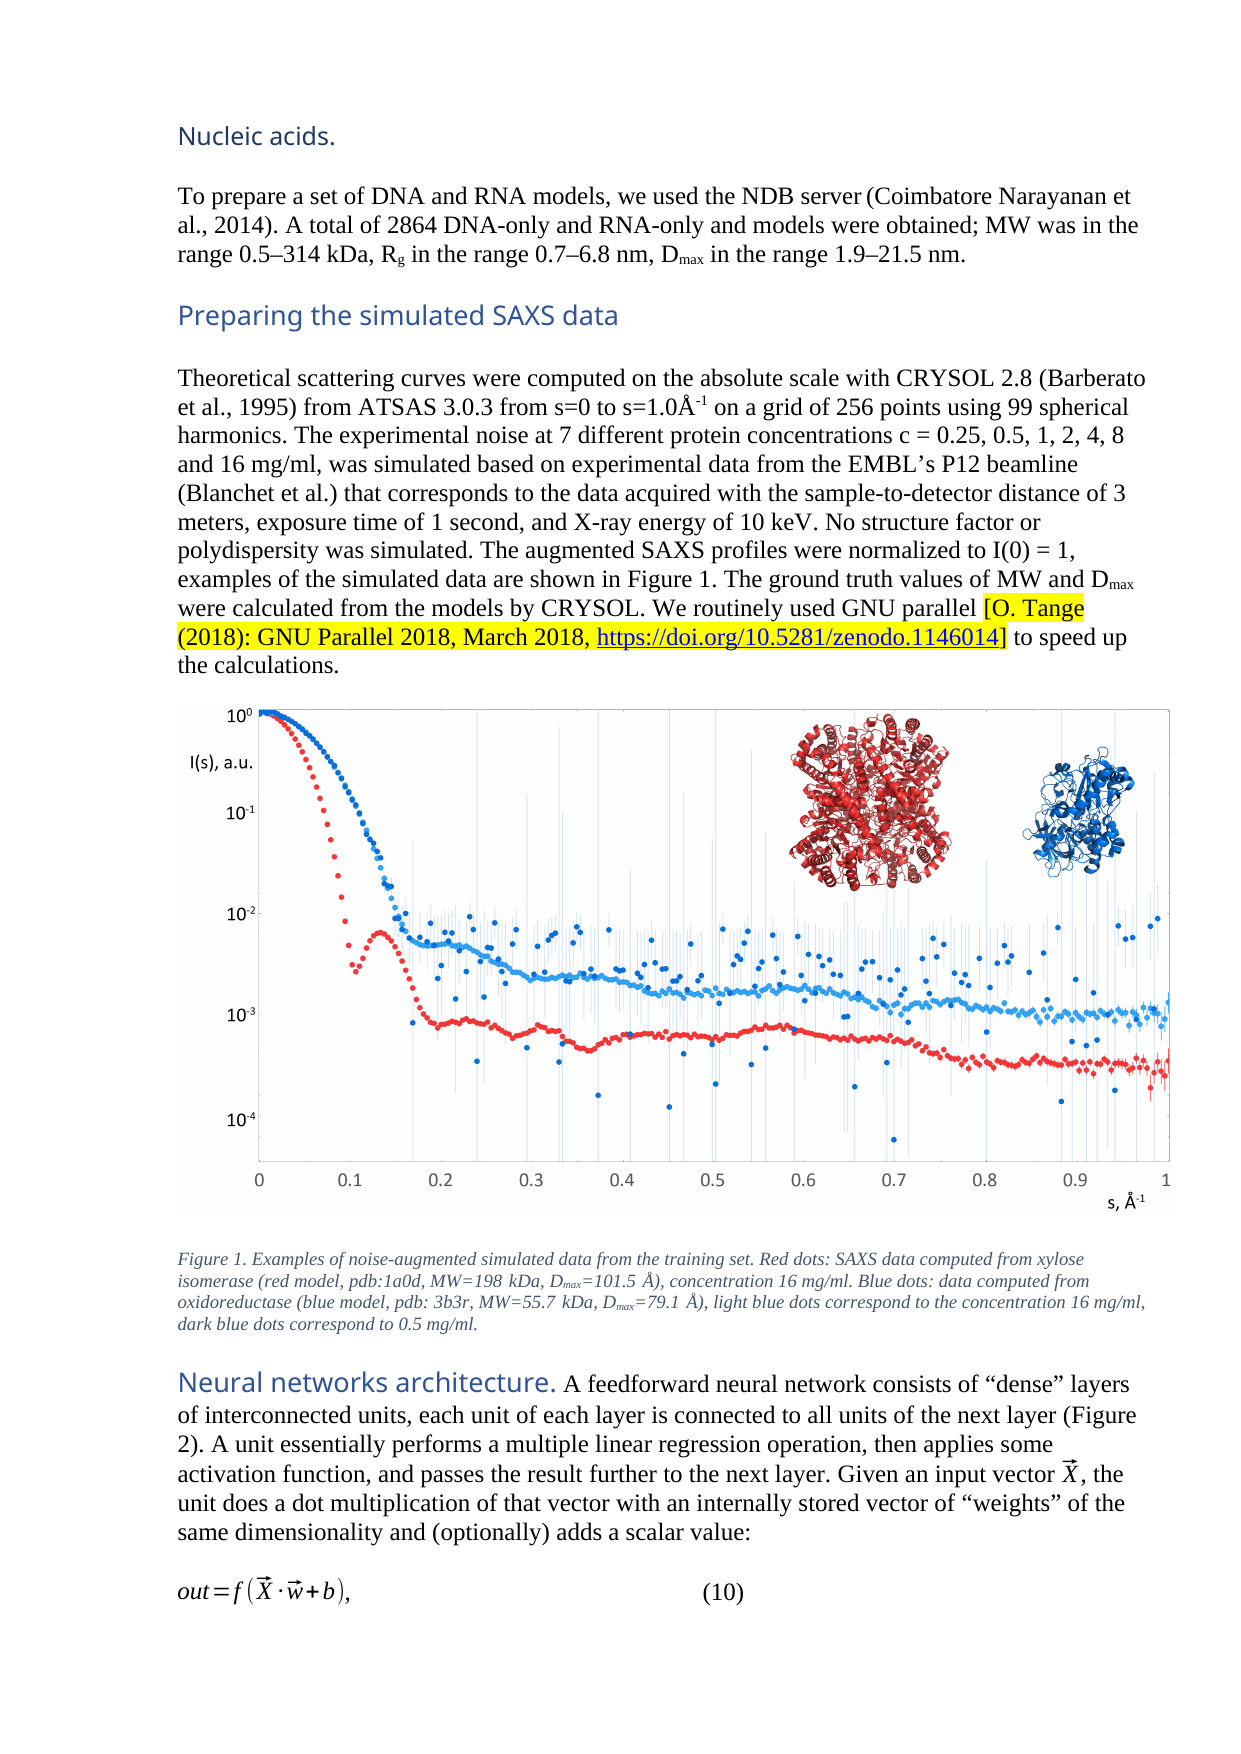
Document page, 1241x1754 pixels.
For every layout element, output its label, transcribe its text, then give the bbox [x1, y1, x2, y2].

text , (10) [177, 1575, 1152, 1607]
text Nucleic acids. [177, 118, 1152, 152]
picture [177, 708, 1171, 1213]
subtitle Preparing the simulated SAXS data [177, 297, 1152, 334]
text To prepare a set of DNA and RNA models, we used the NDB server (Coimbatore Narayanan et al., 2014). A total of 2864 DNA-only and RNA-only and models were obtained; MW was in the range 0.5–314 kDa, Rg in the range 0.7–6.8 nm, Dmax in the range 1.9–21.5 nm. [177, 181, 1152, 268]
text Figure 1. Examples of noise-augmented simulated data from the training set. Red dots: SAXS data computed from xylose isomerase (red model, pdb:1a0d, MW=198 kDa, Dmax=101.5 Å), concentration 16 mg/ml. Blue dots: data computed from oxidoreductase (blue model, pdb: 3b3r, MW=55.7 kDa, Dmax=79.1 Å), light blue dots correspond to the concentration 16 mg/ml, dark blue dots correspond to 0.5 mg/ml. [177, 1248, 1152, 1334]
text Theoretical scattering curves were computed on the absolute scale with CRYSOL 2.8 (Barberato et al., 1995) from ATSAS 3.0.3 from s=0 to s=1.0Å-1 on a grid of 256 points using 99 spherical harmonics. The experimental noise at 7 different protein concentrations c = 0.25, 0.5, 1, 2, 4, 8 and 16 mg/ml, was simulated based on experimental data from the EMBL’s P12 beamline (Blanchet et al.) that corresponds to the data acquired with the sample-to-detector distance of 3 meters, exposure time of 1 second, and X-ray energy of 10 keV. No structure factor or polydispersity was simulated. The augmented SAXS profiles were normalized to I(0) = 1, examples of the simulated data are shown in Figure 1. The ground truth values of MW and Dmax were calculated from the models by CRYSOL. We routinely used GNU parallel [O. Tange (2018): GNU Parallel 2018, March 2018, https://doi.org/10.5281/zenodo.1146014] to speed up the calculations. [177, 363, 1152, 679]
text Neural networks architecture. A feedforward neural network consists of “dense” layers of interconnected units, each unit of each layer is connected to all units of the next layer (Figure 2). A unit essentially performs a multiple linear regression operation, then applies some activation function, and passes the result further to the next layer. Given an input vector , the unit does a dot multiplication of that vector with an internally stored vector of “weights” of the same dimensionality and (optionally) adds a scalar value: [177, 1363, 1152, 1546]
